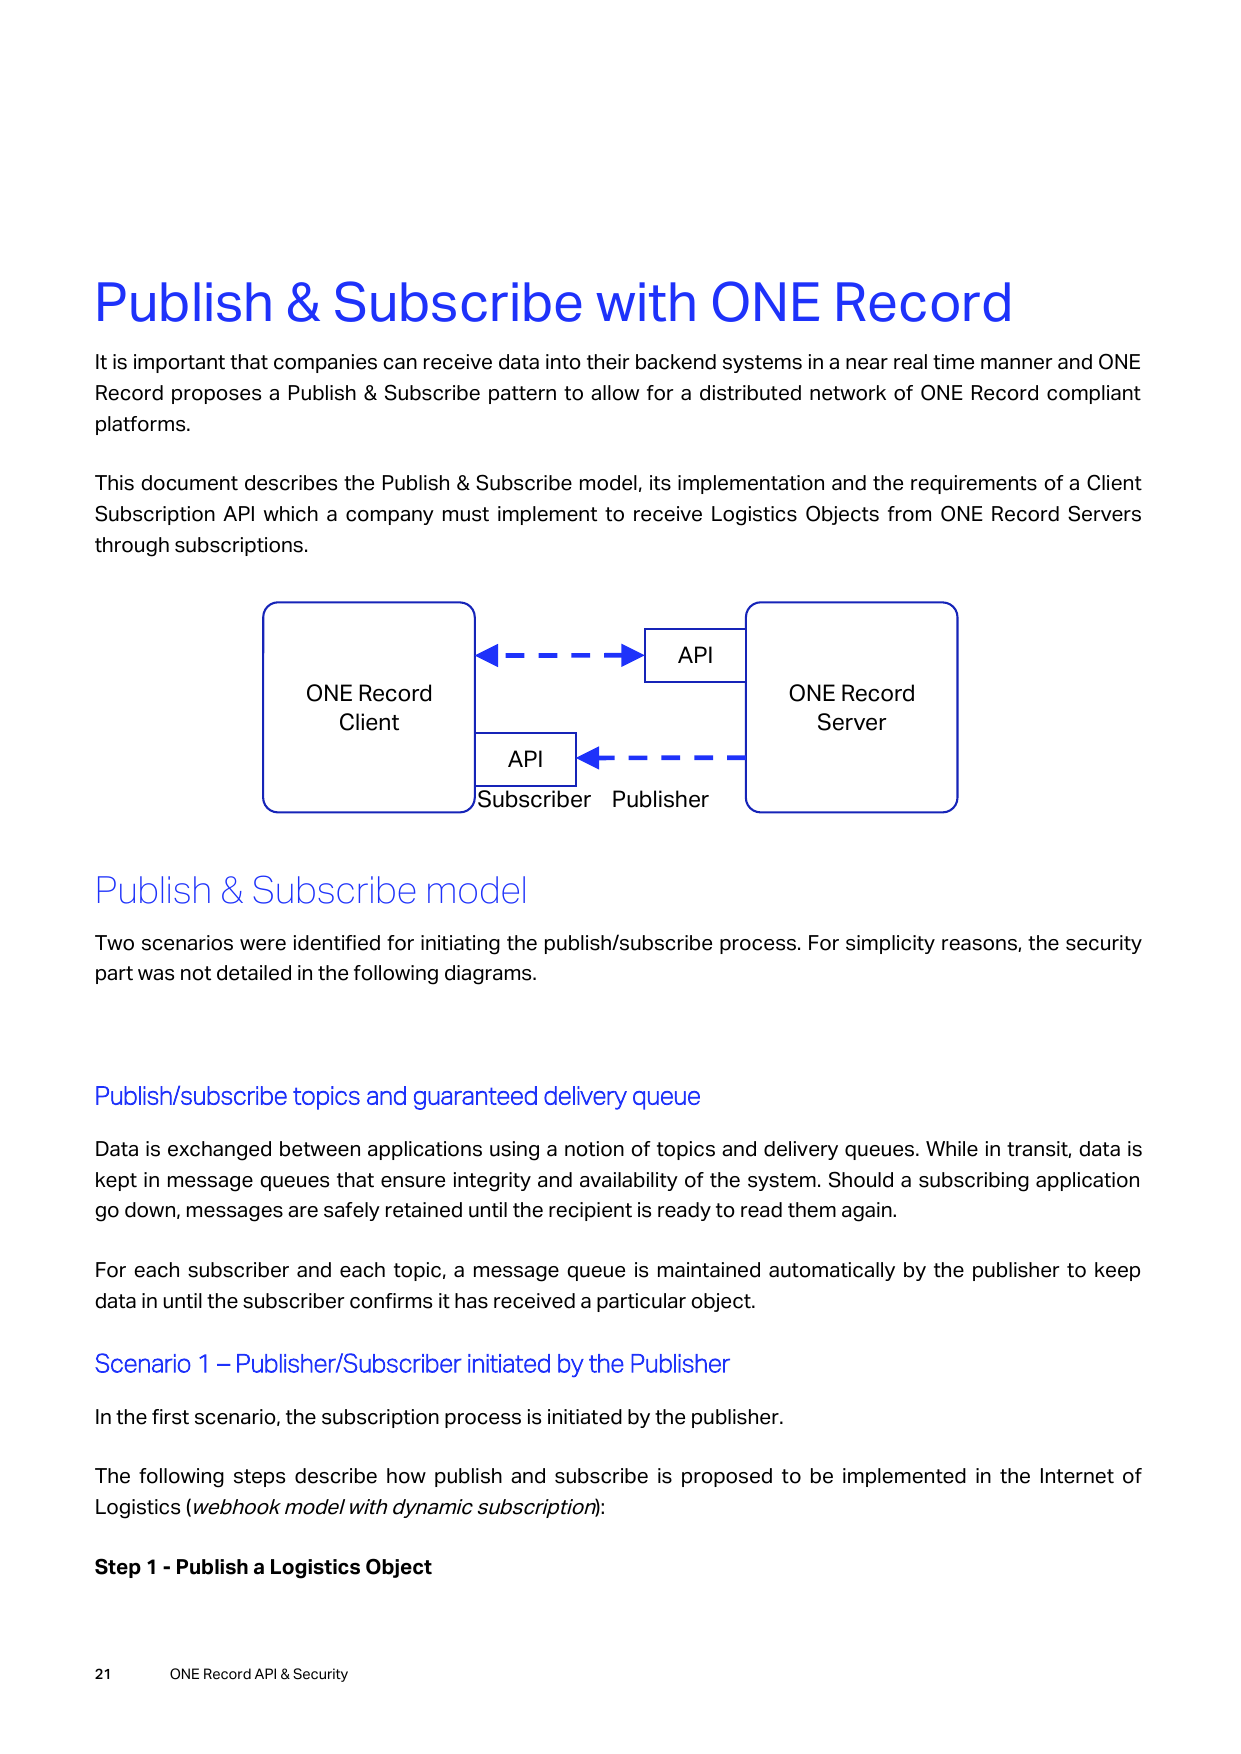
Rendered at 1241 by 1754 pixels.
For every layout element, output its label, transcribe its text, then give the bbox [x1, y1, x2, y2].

text Data is exchanged between applications using a notion of topics and delivery queues. While in transit, data is kept in message queues that ensure integrity and availability of the system. Should a subscribing application go down, messages are safely retained until the recipient is ready to read them again. [94, 1136, 1143, 1223]
subtitle Publish & Subscribe with ONE Record [94, 268, 1146, 336]
text Two scenarios were identified for initiating the publish/subscribe process. For simplicity reasons, the security part was not detailed in the following diagrams. [94, 929, 1143, 986]
text Step 1 - Publish a Logistics Object [94, 1553, 1143, 1580]
text This document describes the Publish & Subscribe model, its implementation and the requirements of a Client Subscription API which a company must implement to receive Logistics Objects from ONE Record Servers through subscriptions. [94, 470, 1143, 558]
subtitle Publish/subscribe topics and guaranteed delivery queue [94, 1079, 1146, 1111]
text The following steps describe how publish and subscribe is proposed to be implemented in the Internet of Logistics (webhook model with dynamic subscription): [94, 1463, 1143, 1520]
subtitle Scenario 1 – Publisher/Subscriber initiated by the Publisher [94, 1347, 1146, 1378]
subtitle Publish & Subscribe model [94, 591, 1146, 914]
text It is important that companies can receive data into their backend systems in a near real time manner and ONE Record proposes a Publish & Subscribe pattern to allow for a distributed network of ONE Record compliant platforms. [94, 349, 1143, 437]
text In the first scenario, the subscription process is initiated by the publisher. [94, 1403, 1143, 1430]
text For each subscriber and each topic, a message queue is maintained automatically by the publisher to keep data in until the subscriber confirms it has received a particular object. [94, 1257, 1143, 1314]
